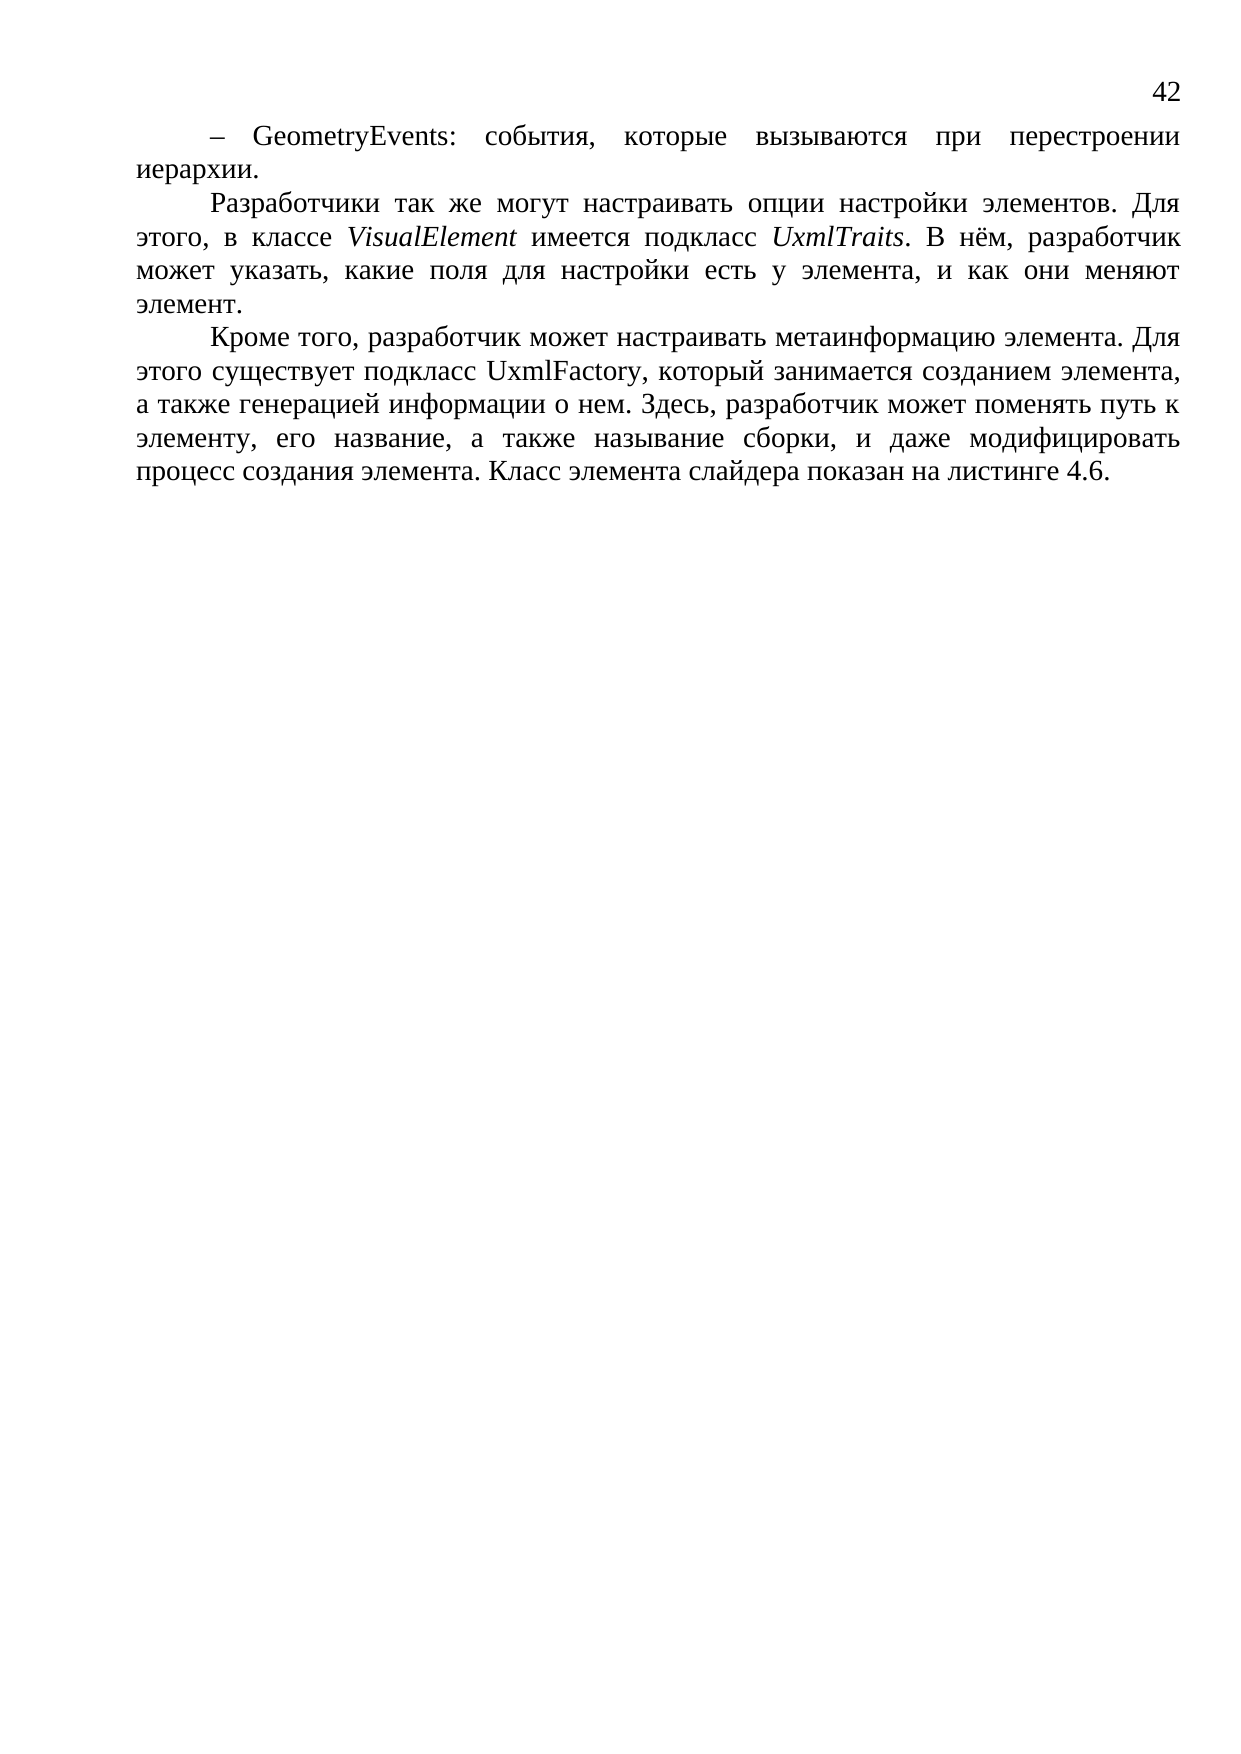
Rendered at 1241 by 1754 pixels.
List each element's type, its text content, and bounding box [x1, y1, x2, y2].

text – GeometryEvents: события, которые вызываются при перестроении иерархии. [136, 118, 1181, 185]
text Кроме того, разработчик может настраивать метаинформацию элемента. Для этого существует подкласс UxmlFactory, который занимается созданием элемента, а также генерацией информации о нем. Здесь, разработчик может поменять путь к элементу, его название, а также называние сборки, и даже модифицировать процесс создания элемента. Класс элемента слайдера показан на листинге 4.6. [136, 319, 1181, 487]
text Разработчики так же могут настраивать опции настройки элементов. Для этого, в классе VisualElement имеется подкласс UxmlTraits. В нём, разработчик может указать, какие поля для настройки есть у элемента, и как они меняют элемент. [136, 185, 1181, 319]
